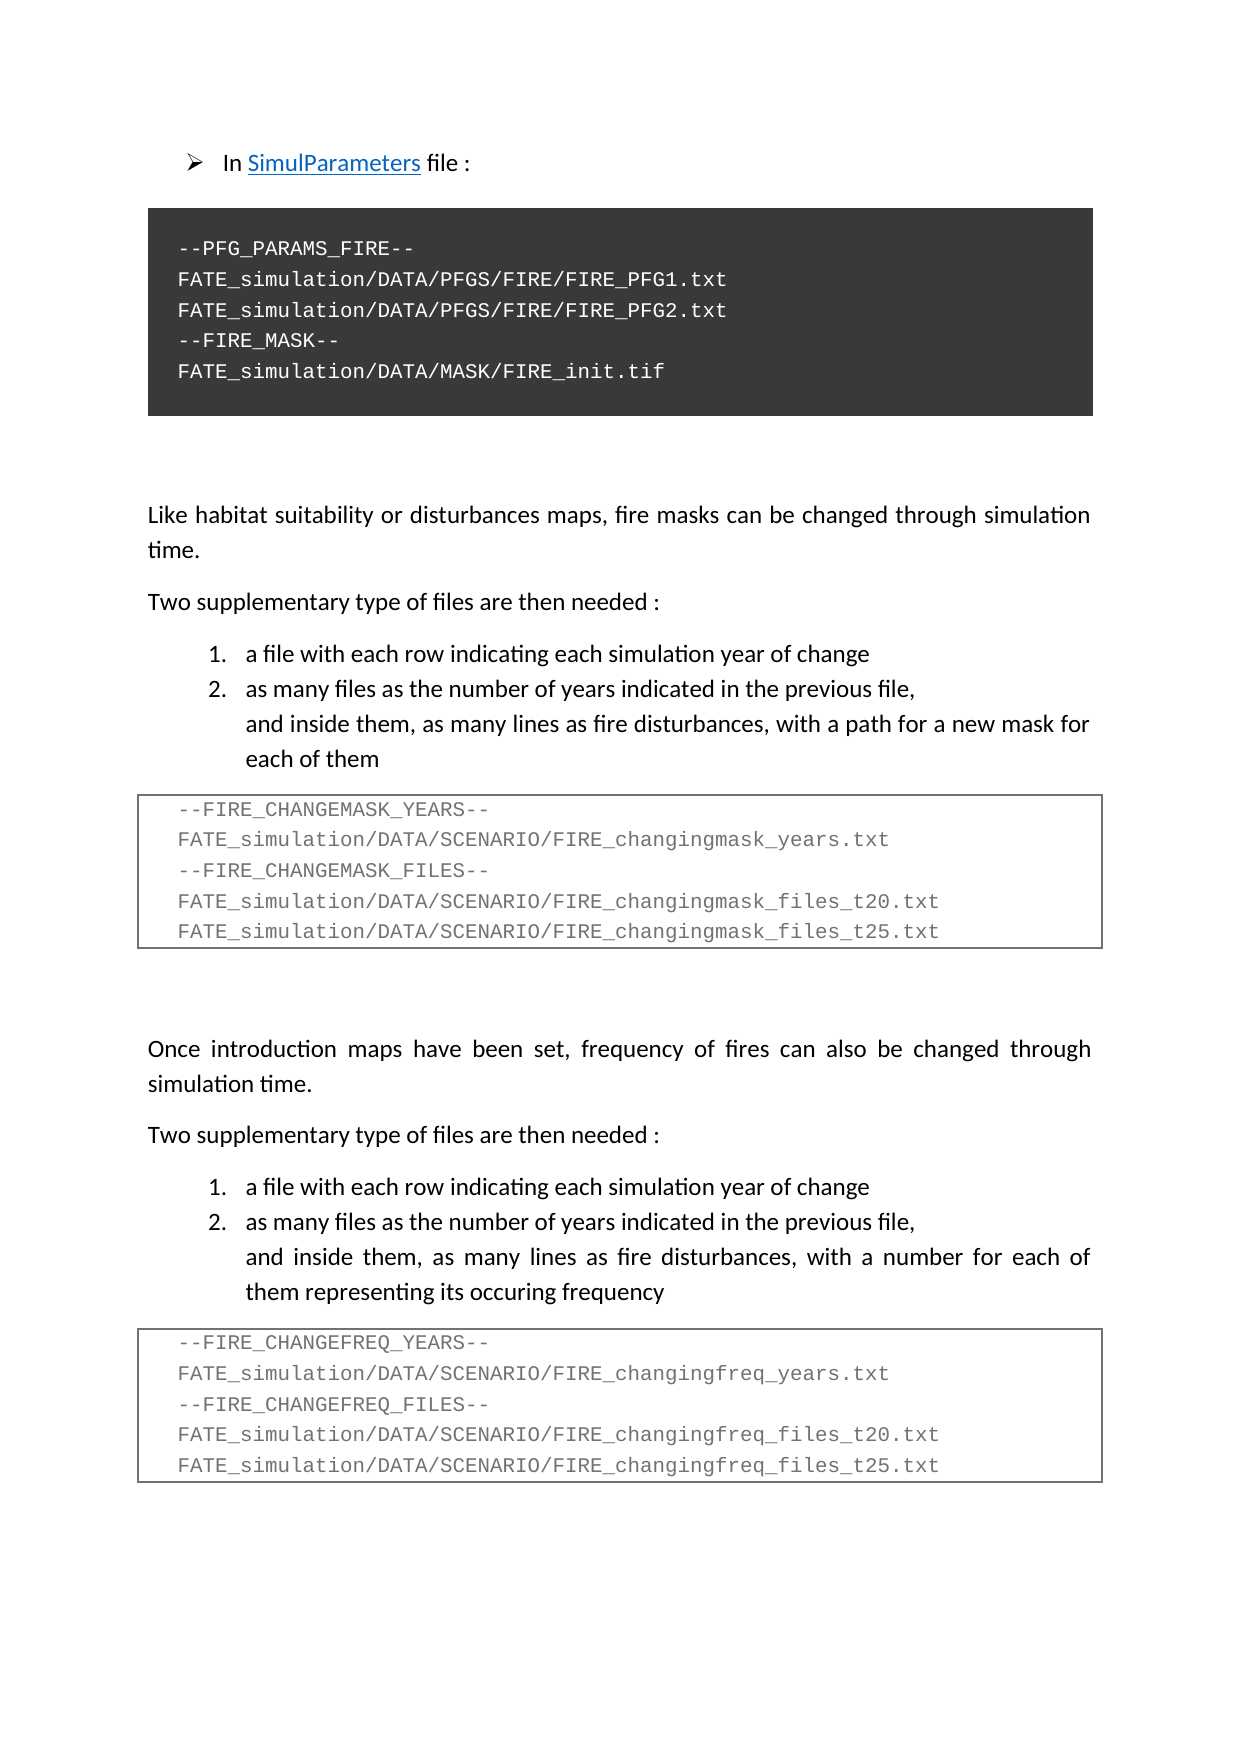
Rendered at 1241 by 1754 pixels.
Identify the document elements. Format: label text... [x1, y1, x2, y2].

text FATE_simulation/DATA/SCENARIO/FIRE_changingmask_files_t25.txt [139, 917, 1101, 947]
text FATE_simulation/DATA/SCENARIO/FIRE_changingfreq_years.txt [139, 1359, 1101, 1387]
list as many files as the number of years indicated in the previous file, [208, 673, 1093, 703]
text FATE_simulation/DATA/SCENARIO/FIRE_changingmask_years.txt [139, 825, 1101, 853]
list In SimulParameters file : [185, 148, 1093, 178]
text --FIRE_CHANGEMASK_FILES-- [139, 856, 1101, 884]
text --FIRE_CHANGEFREQ_YEARS-- [139, 1330, 1101, 1356]
text --FIRE_CHANGEMASK_YEARS-- [139, 796, 1101, 822]
list and inside them, as many lines as fire disturbances, with a number for each of them representing its occuring frequency [245, 1241, 1093, 1307]
text FATE_simulation/DATA/PFGS/FIRE/FIRE_PFG1.txt [148, 269, 1093, 293]
text --PFG_PARAMS_FIRE-- [148, 238, 1093, 262]
list a file with each row indicating each simulation year of change [208, 638, 1093, 668]
text Two supplementary type of files are then needed : [148, 586, 1093, 617]
list as many files as the number of years indicated in the previous file, [208, 1206, 1093, 1237]
text Once introduction maps have been set, frequency of fires can also be changed through simulation time. [148, 1033, 1093, 1098]
text Like habitat suitability or disturbances maps, fire masks can be changed through simulation time. [148, 499, 1093, 565]
text FATE_simulation/DATA/SCENARIO/FIRE_changingmask_files_t20.txt [139, 887, 1101, 914]
list a file with each row indicating each simulation year of change [208, 1171, 1093, 1202]
text FATE_simulation/DATA/SCENARIO/FIRE_changingfreq_files_t25.txt [139, 1451, 1101, 1481]
list and inside them, as many lines as fire disturbances, with a path for a new mask for each of them [245, 708, 1093, 773]
text FATE_simulation/DATA/PFGS/FIRE/FIRE_PFG2.txt [148, 300, 1093, 323]
text FATE_simulation/DATA/MASK/FIRE_init.tif [148, 361, 1093, 385]
text FATE_simulation/DATA/SCENARIO/FIRE_changingfreq_files_t20.txt [139, 1420, 1101, 1448]
text --FIRE_MASK-- [148, 331, 1093, 354]
text --FIRE_CHANGEFREQ_FILES-- [139, 1389, 1101, 1417]
text Two supplementary type of files are then needed : [148, 1120, 1093, 1150]
